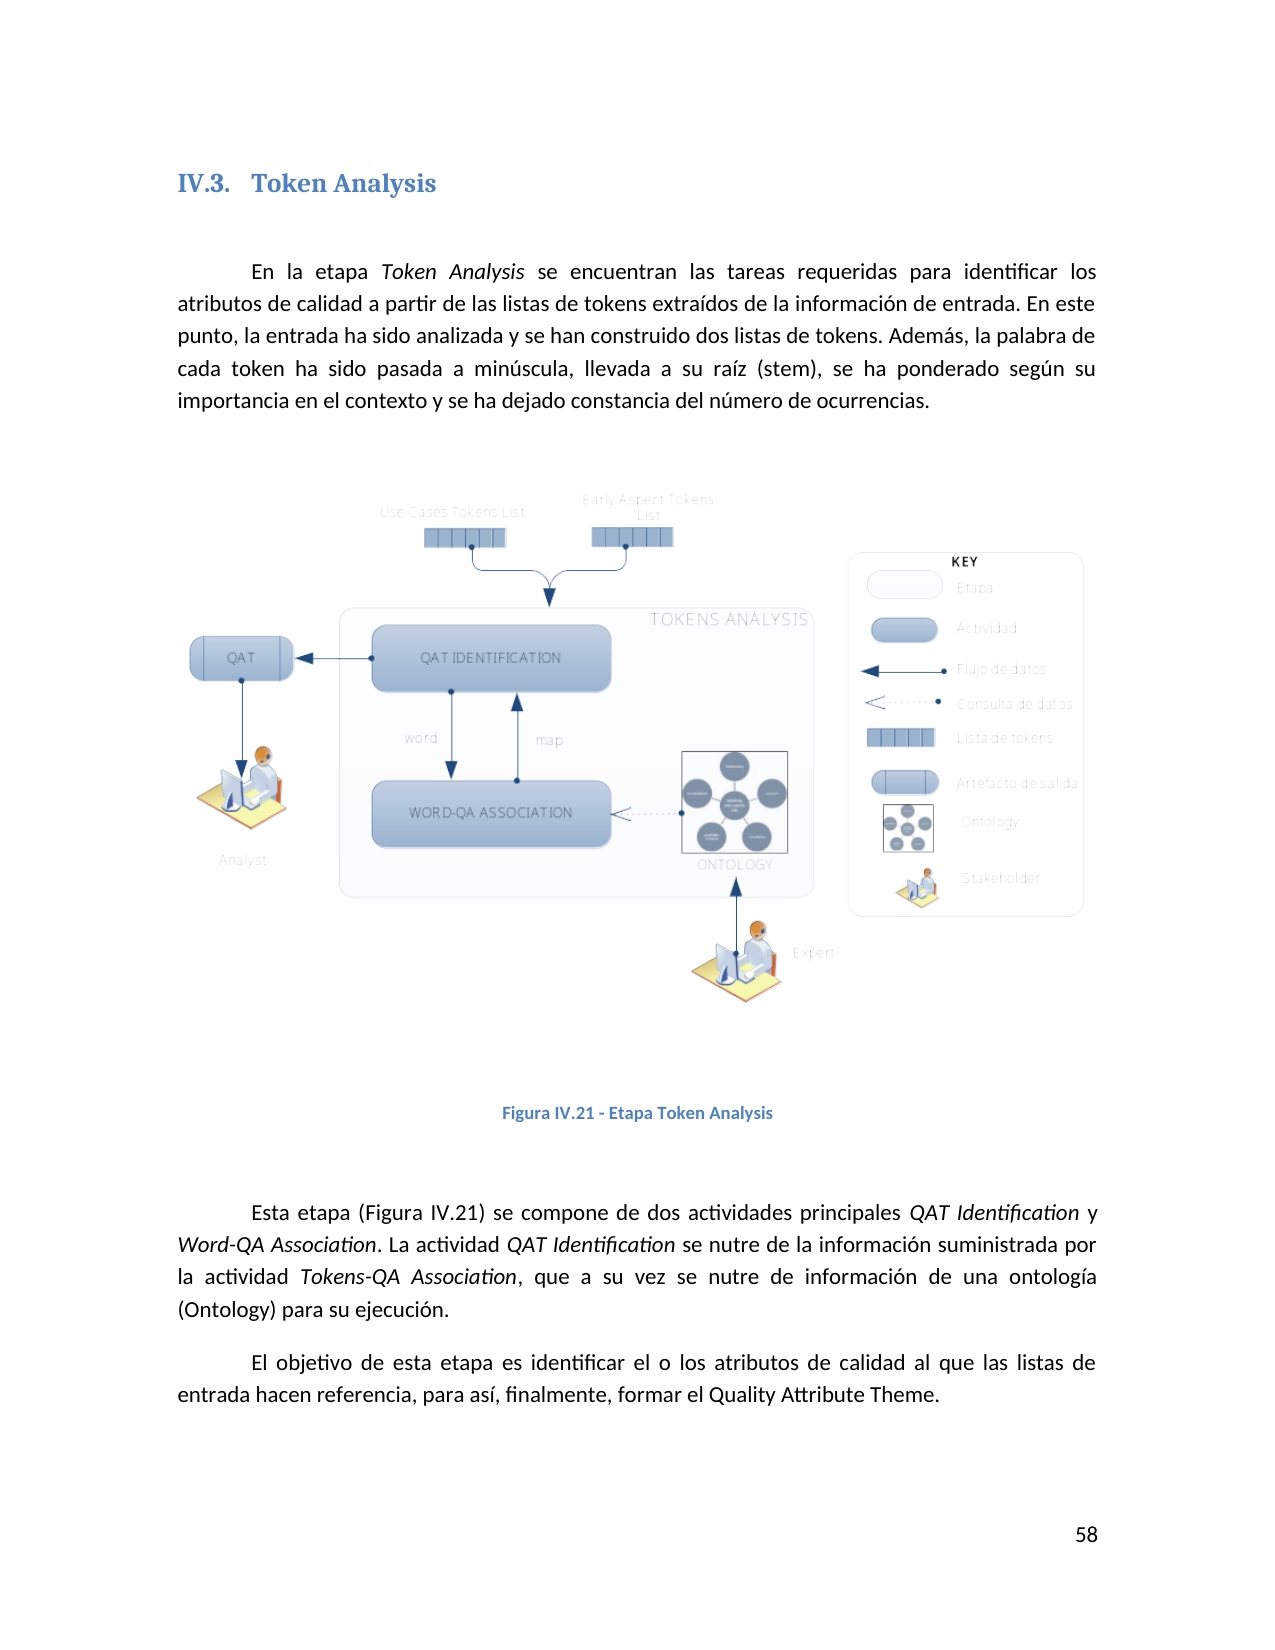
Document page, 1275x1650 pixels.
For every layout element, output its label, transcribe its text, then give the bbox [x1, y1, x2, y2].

subtitle Token Analysis [177, 168, 1098, 199]
text El objetivo de esta etapa es identificar el o los atributos de calidad al que las listas de entrada hacen referencia, para así, finalmente, formar el Quality Attribute Theme. [177, 1348, 1098, 1408]
text En la etapa Token Analysis se encuentran las tareas requeridas para identificar los atributos de calidad a partir de las listas de tokens extraídos de la información de entrada. En este punto, la entrada ha sido analizada y se han construido dos listas de tokens. Además, la palabra de cada token ha sido pasada a minúscula, llevada a su raíz (stem), se ha ponderado según su importancia en el contexto y se ha dejado constancia del número de ocurrencias. [177, 257, 1098, 414]
